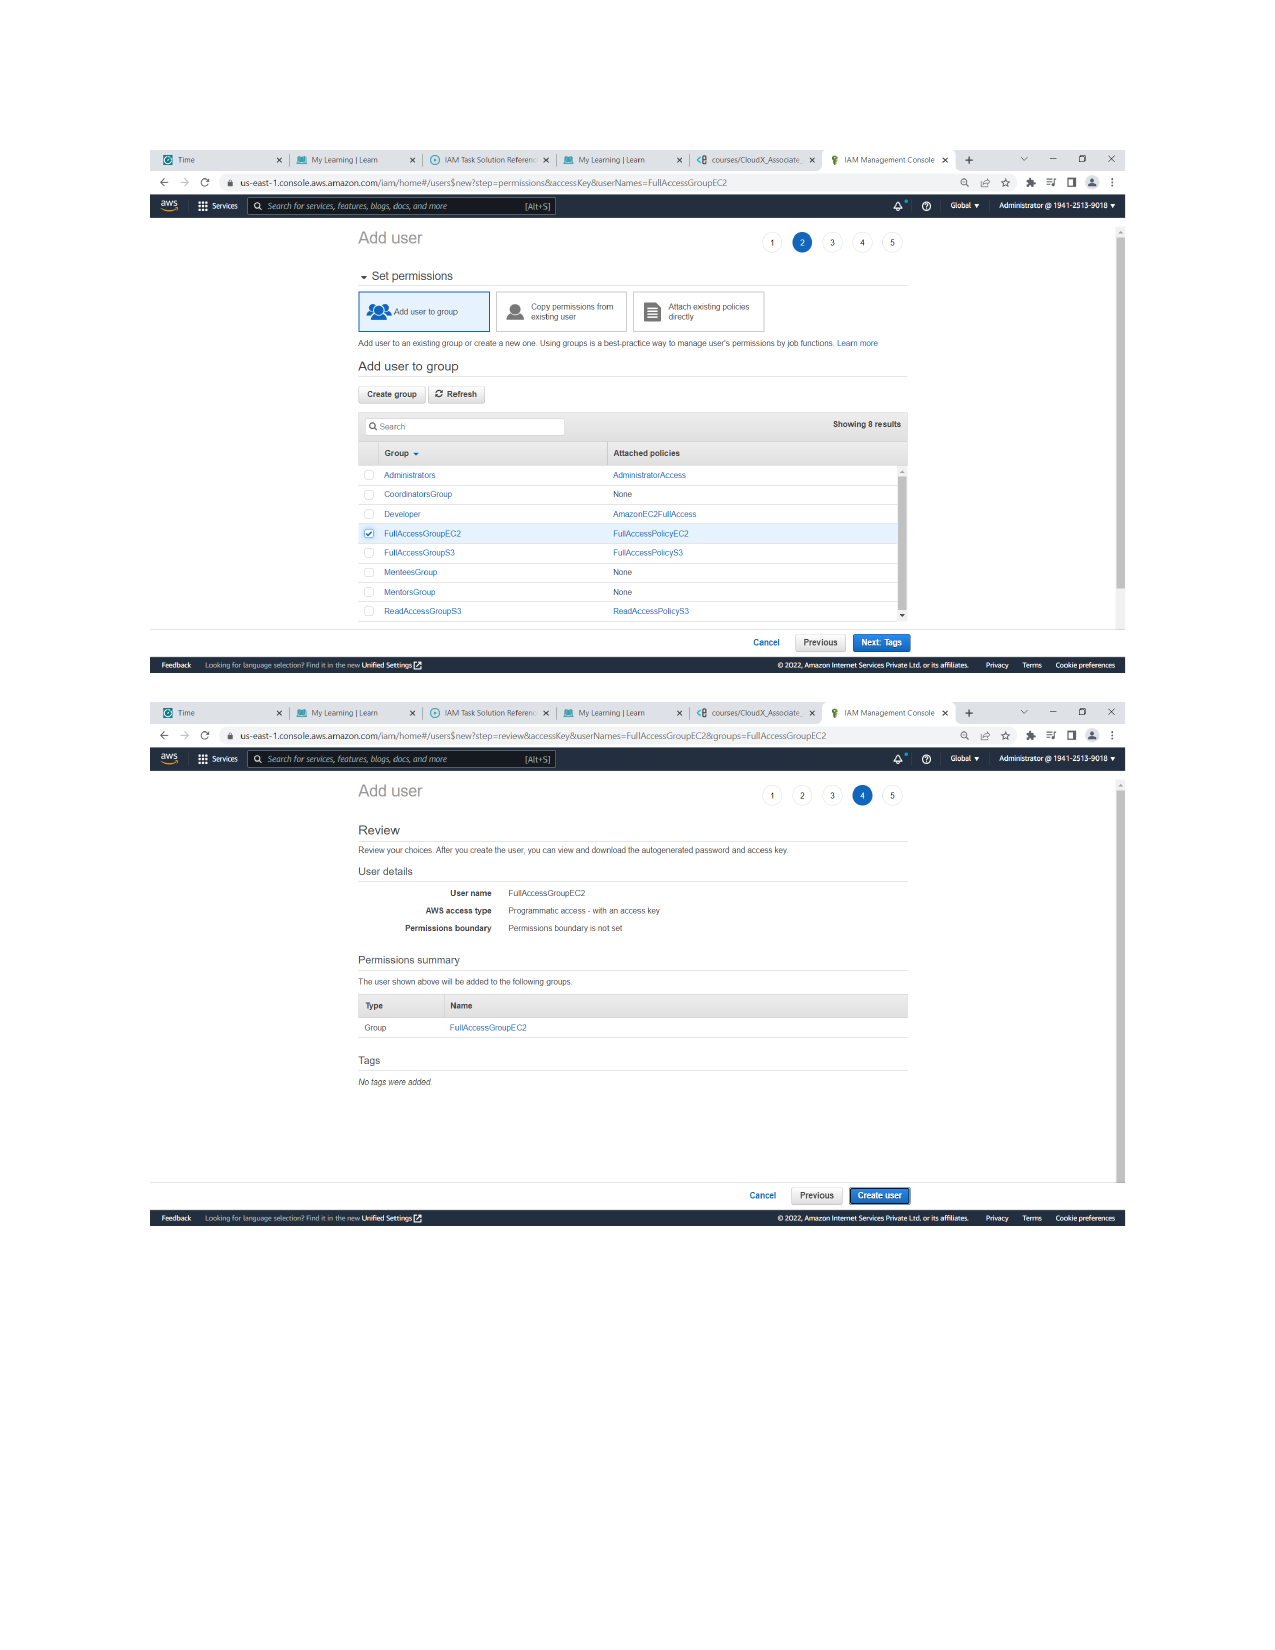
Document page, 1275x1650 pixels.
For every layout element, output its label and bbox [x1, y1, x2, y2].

picture [150, 150, 1125, 673]
picture [150, 702, 1125, 1226]
